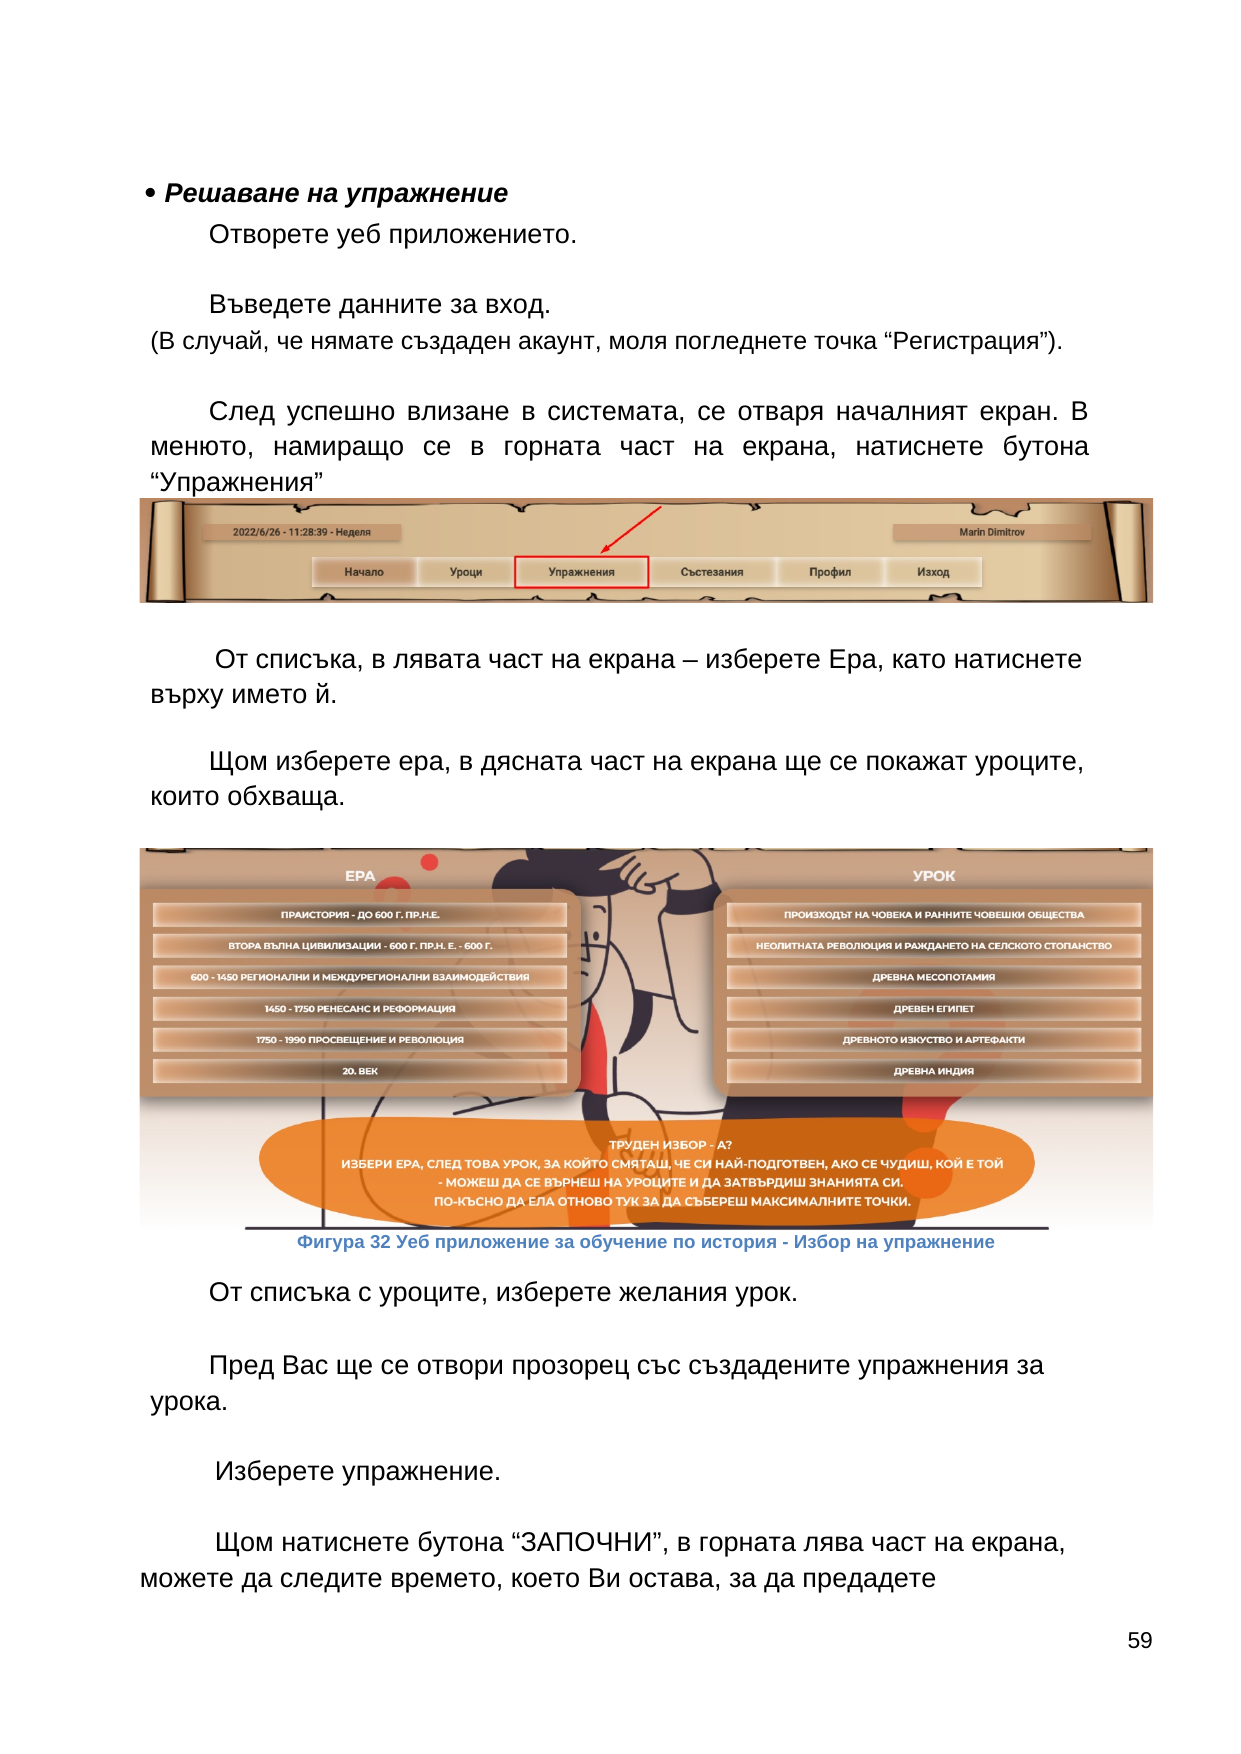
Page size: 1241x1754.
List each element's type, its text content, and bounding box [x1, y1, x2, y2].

picture [139, 498, 1154, 603]
text Отворете уеб приложението. [150, 215, 1090, 250]
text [139, 1523, 1090, 1594]
text След успешно влизане в системата, се отваря началният екран. В менюто, намиращо се в горната част на екрана, натиснете бутона “Упражнения” [150, 392, 1090, 498]
subtitle Решаване на упражнение [146, 177, 1153, 208]
text Въведете данните за вход. (В случай, че нямате създаден акаунт, моля погледнете точка “Регистрация”). [150, 286, 1090, 356]
text Пред Вас ще се отвори прозорец със създадените упражнения за урока. Изберете упражнение. [150, 1346, 1090, 1488]
text Щом изберете ера, в дясната част на екрана ще се покажат уроците, които обхваща. [150, 742, 1090, 813]
text От списъка, в лявата част на екрана – изберете Ера, като натиснете върху името й. [150, 640, 1090, 711]
text От списъка с уроците, изберете желания урок. [150, 1273, 1090, 1309]
picture [139, 848, 1154, 1231]
